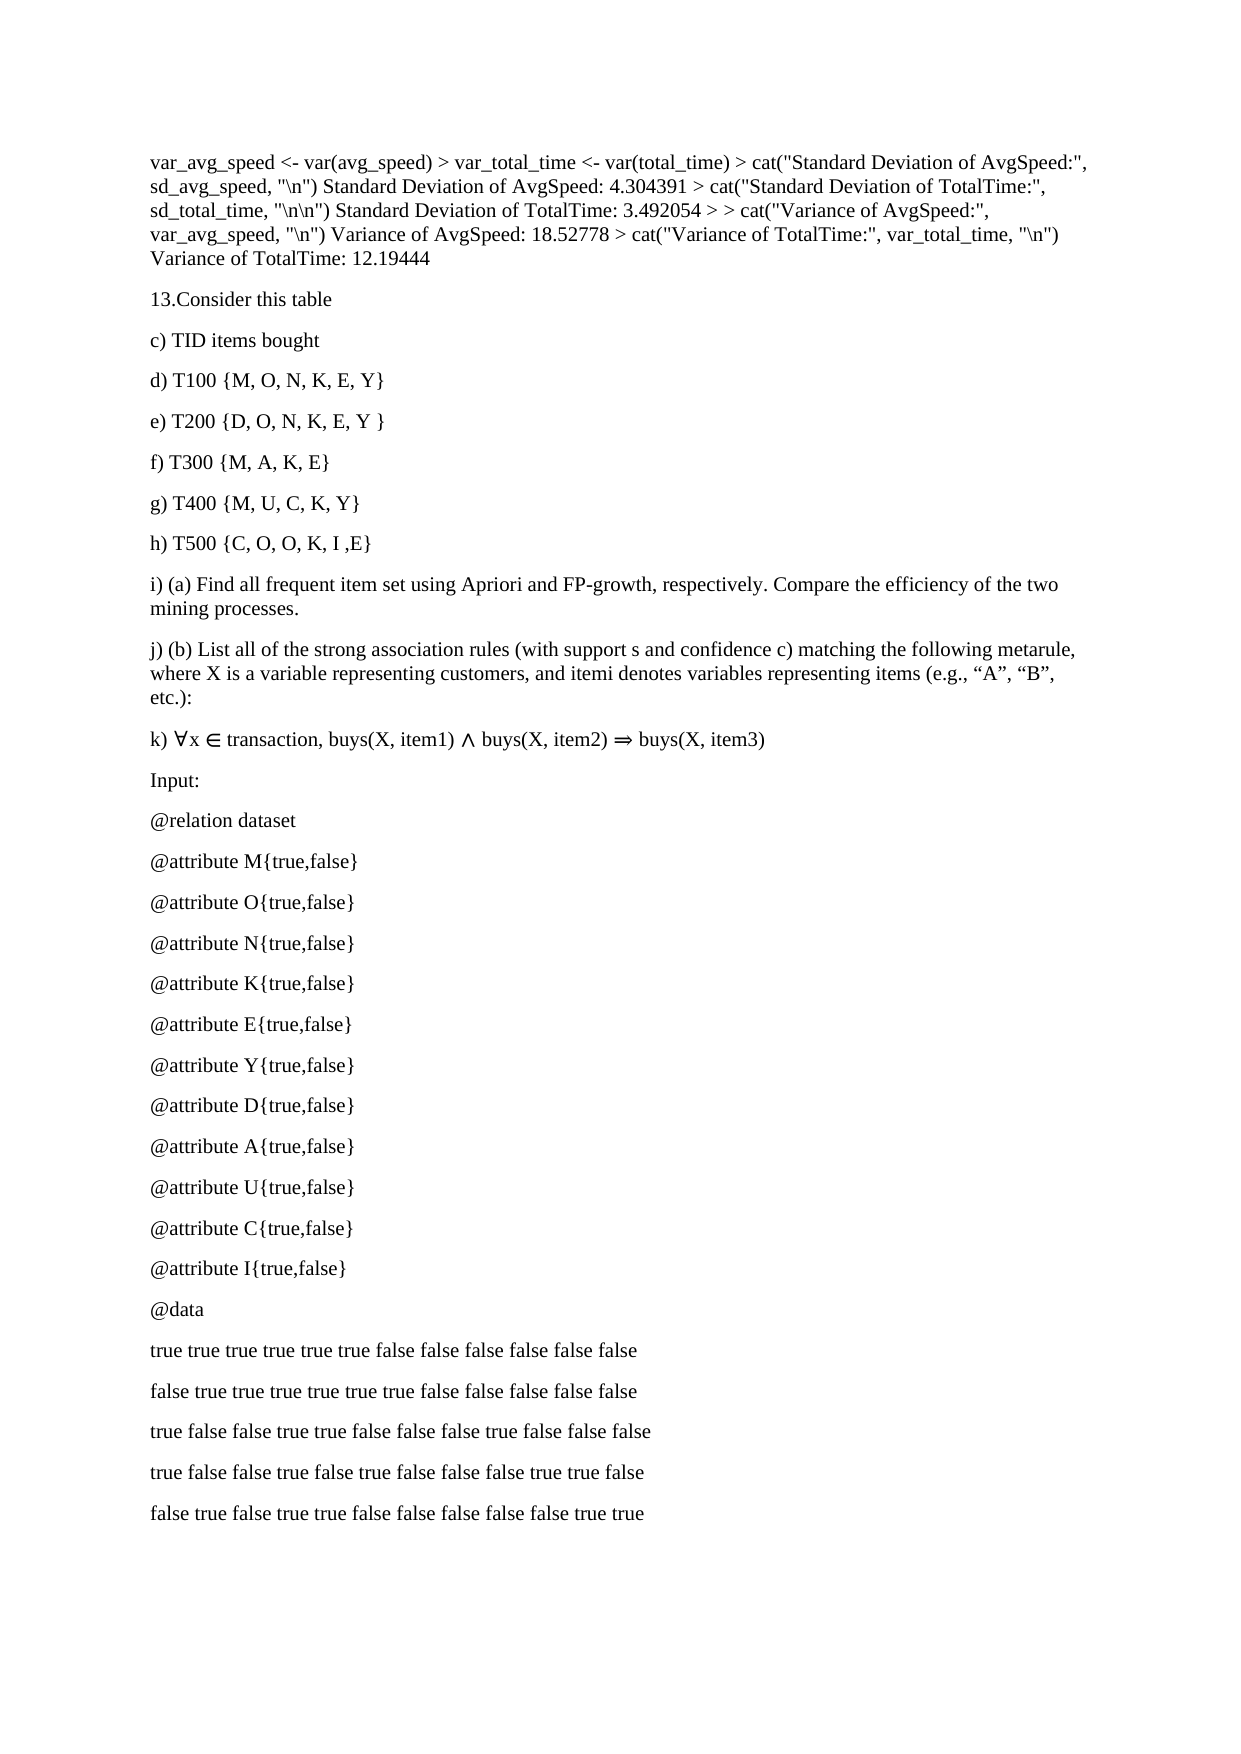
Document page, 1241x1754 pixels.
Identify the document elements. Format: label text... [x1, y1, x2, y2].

text 13.Consider this table [150, 287, 1090, 311]
text @data [150, 1297, 1090, 1321]
text i) (a) Find all frequent item set using Apriori and FP-growth, respectively. Compare the efficiency of the two mining processes. [150, 572, 1090, 620]
text d) T100 {M, O, N, K, E, Y} [150, 368, 1090, 392]
text true true true true true true false false false false false false [150, 1338, 1090, 1362]
text true false false true true false false false true false false false [150, 1419, 1090, 1443]
text @attribute K{true,false} [150, 971, 1090, 995]
text @attribute O{true,false} [150, 890, 1090, 914]
text g) T400 {M, U, C, K, Y} [150, 491, 1090, 515]
text h) T500 {C, O, O, K, I ,E} [150, 531, 1090, 555]
text @attribute A{true,false} [150, 1134, 1090, 1158]
text @attribute Y{true,false} [150, 1053, 1090, 1077]
text @attribute D{true,false} [150, 1093, 1090, 1117]
text @attribute U{true,false} [150, 1175, 1090, 1199]
text c) TID items bought [150, 328, 1090, 352]
text f) T300 {M, A, K, E} [150, 450, 1090, 474]
text @attribute N{true,false} [150, 931, 1090, 954]
text Input: [150, 768, 1090, 792]
text @attribute M{true,false} [150, 849, 1090, 873]
text false true true true true true true false false false false false [150, 1378, 1090, 1403]
text @attribute I{true,false} [150, 1256, 1090, 1280]
text @relation dataset [150, 808, 1090, 832]
text k) ∀x ∈ transaction, buys(X, item1) ∧ buys(X, item2) ⇒ buys(X, item3) [150, 726, 1090, 751]
text @attribute C{true,false} [150, 1216, 1090, 1240]
text e) T200 {D, O, N, K, E, Y } [150, 409, 1090, 433]
text true false false true false true false false false true true false [150, 1460, 1090, 1484]
text j) (b) List all of the strong association rules (with support s and confidence c) matching the following metarule, where X is a variable representing customers, and itemi denotes variables representing items (e.g., “A”, “B”, etc.): [150, 637, 1090, 709]
text @attribute E{true,false} [150, 1012, 1090, 1036]
text var_avg_speed <- var(avg_speed) > var_total_time <- var(total_time) > cat("Standard Deviation of AvgSpeed:", sd_avg_speed, "\n") Standard Deviation of AvgSpeed: 4.304391 > cat("Standard Deviation of TotalTime:", sd_total_time, "\n\n") Standard Deviation of TotalTime: 3.492054 > > cat("Variance of AvgSpeed:", var_avg_speed, "\n") Variance of AvgSpeed: 18.52778 > cat("Variance of TotalTime:", var_total_time, "\n") Variance of TotalTime: 12.19444 [150, 150, 1090, 270]
text false true false true true false false false false false true true [150, 1501, 1090, 1525]
